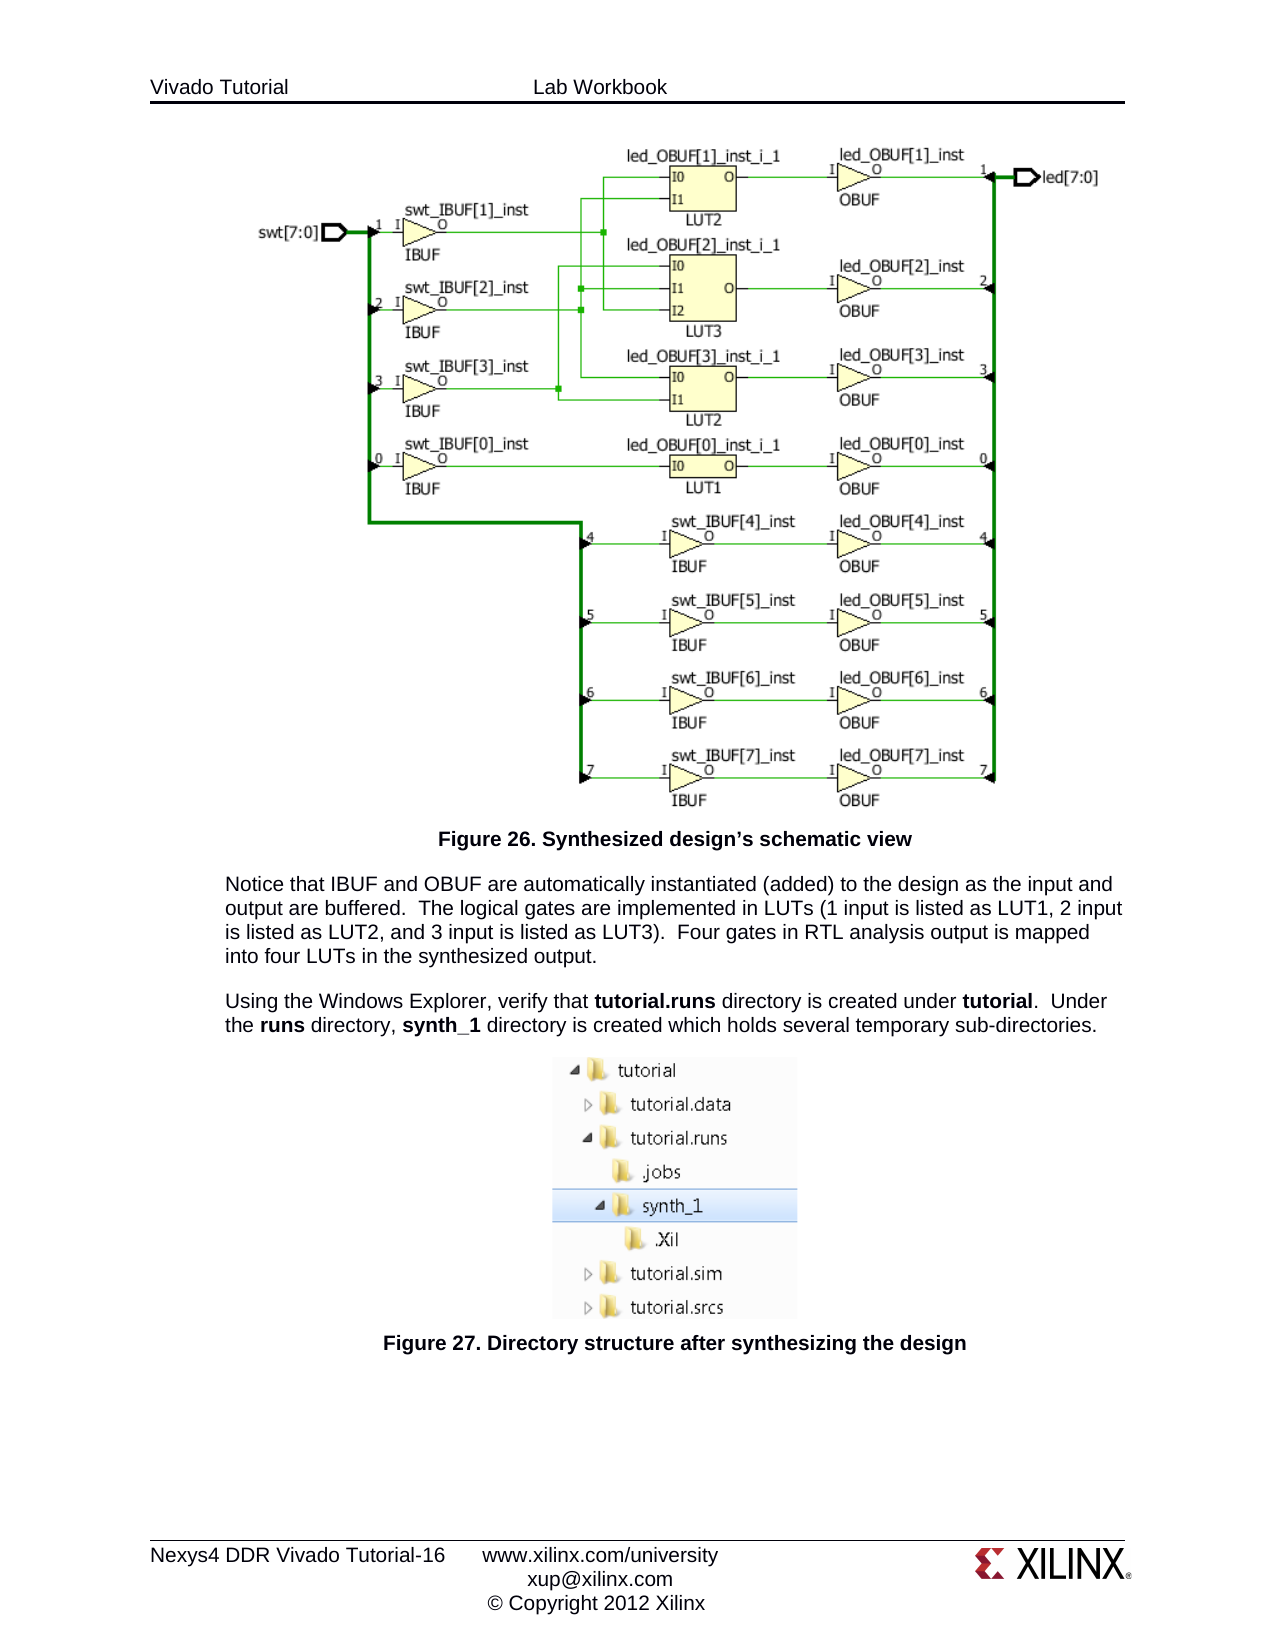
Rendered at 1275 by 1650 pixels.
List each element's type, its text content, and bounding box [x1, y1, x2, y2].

picture [240, 133, 1110, 815]
picture [975, 1548, 1132, 1579]
picture [552, 1057, 798, 1319]
text Using the Windows Explorer, verify that tutorial.runs directory is created under tutorial. Under the runs directory, synth_1 directory is created which holds several temporary sub-directories. [225, 989, 1125, 1037]
text Notice that IBUF and OBUF are automatically instantiated (added) to the design as the input and output are buffered. The logical gates are implemented in LUTs (1 input is listed as LUT1, 2 input is listed as LUT2, and 3 input is listed as LUT3). Four gates in RTL analysis output is mapped into four LUTs in the synthesized output. [225, 872, 1125, 968]
text Figure 27. Directory structure after synthesizing the design [225, 1331, 1125, 1355]
text Figure 26. Synthesized design’s schematic view [225, 827, 1125, 851]
